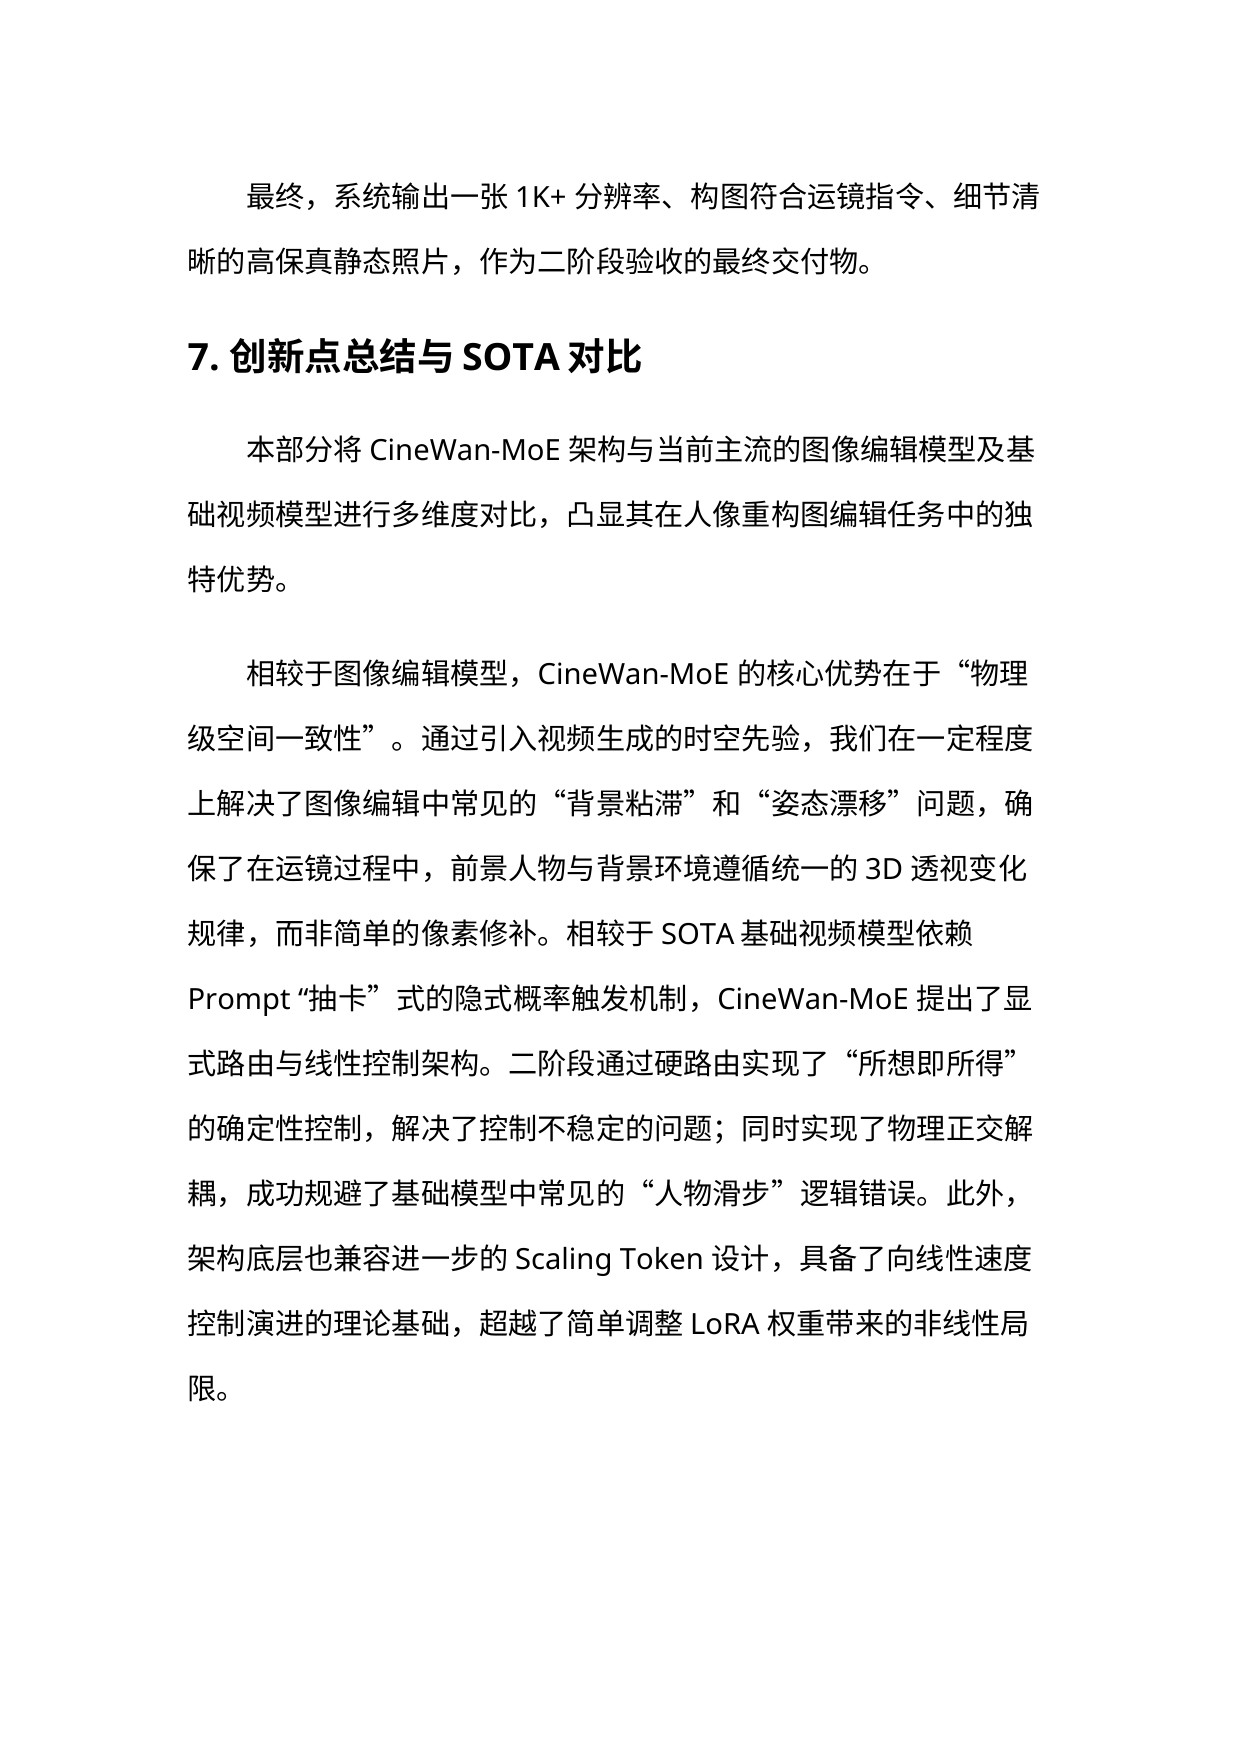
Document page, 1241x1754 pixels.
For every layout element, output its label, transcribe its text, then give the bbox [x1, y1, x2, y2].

text 本部分将 CineWan-MoE 架构与当前主流的图像编辑模型及基础视频模型进行多维度对比，凸显其在人像重构图编辑任务中的独特优势。 [187, 415, 1053, 610]
text 7. 创新点总结与SOTA对比 [187, 321, 1053, 386]
text 最终，系统输出一张 1K+ 分辨率、构图符合运镜指令、细节清晰的高保真静态照片，作为二阶段验收的最终交付物。 [187, 162, 1053, 292]
text 相较于图像编辑模型，CineWan-MoE 的核心优势在于“物理级空间一致性”。通过引入视频生成的时空先验，我们在一定程度上解决了图像编辑中常见的“背景粘滞”和“姿态漂移”问题，确保了在运镜过程中，前景人物与背景环境遵循统一的 3D 透视变化规律，而非简单的像素修补。相较于 SOTA基础视频模型依赖 Prompt “抽卡”式的隐式概率触发机制，CineWan-MoE 提出了显式路由与线性控制架构。二阶段通过硬路由实现了“所想即所得”的确定性控制，解决了控制不稳定的问题；同时实现了物理正交解耦，成功规避了基础模型中常见的“人物滑步”逻辑错误。此外，架构底层也兼容进一步的 Scaling Token 设计，具备了向线性速度控制演进的理论基础，超越了简单调整 LoRA 权重带来的非线性局限。 [187, 639, 1053, 1419]
